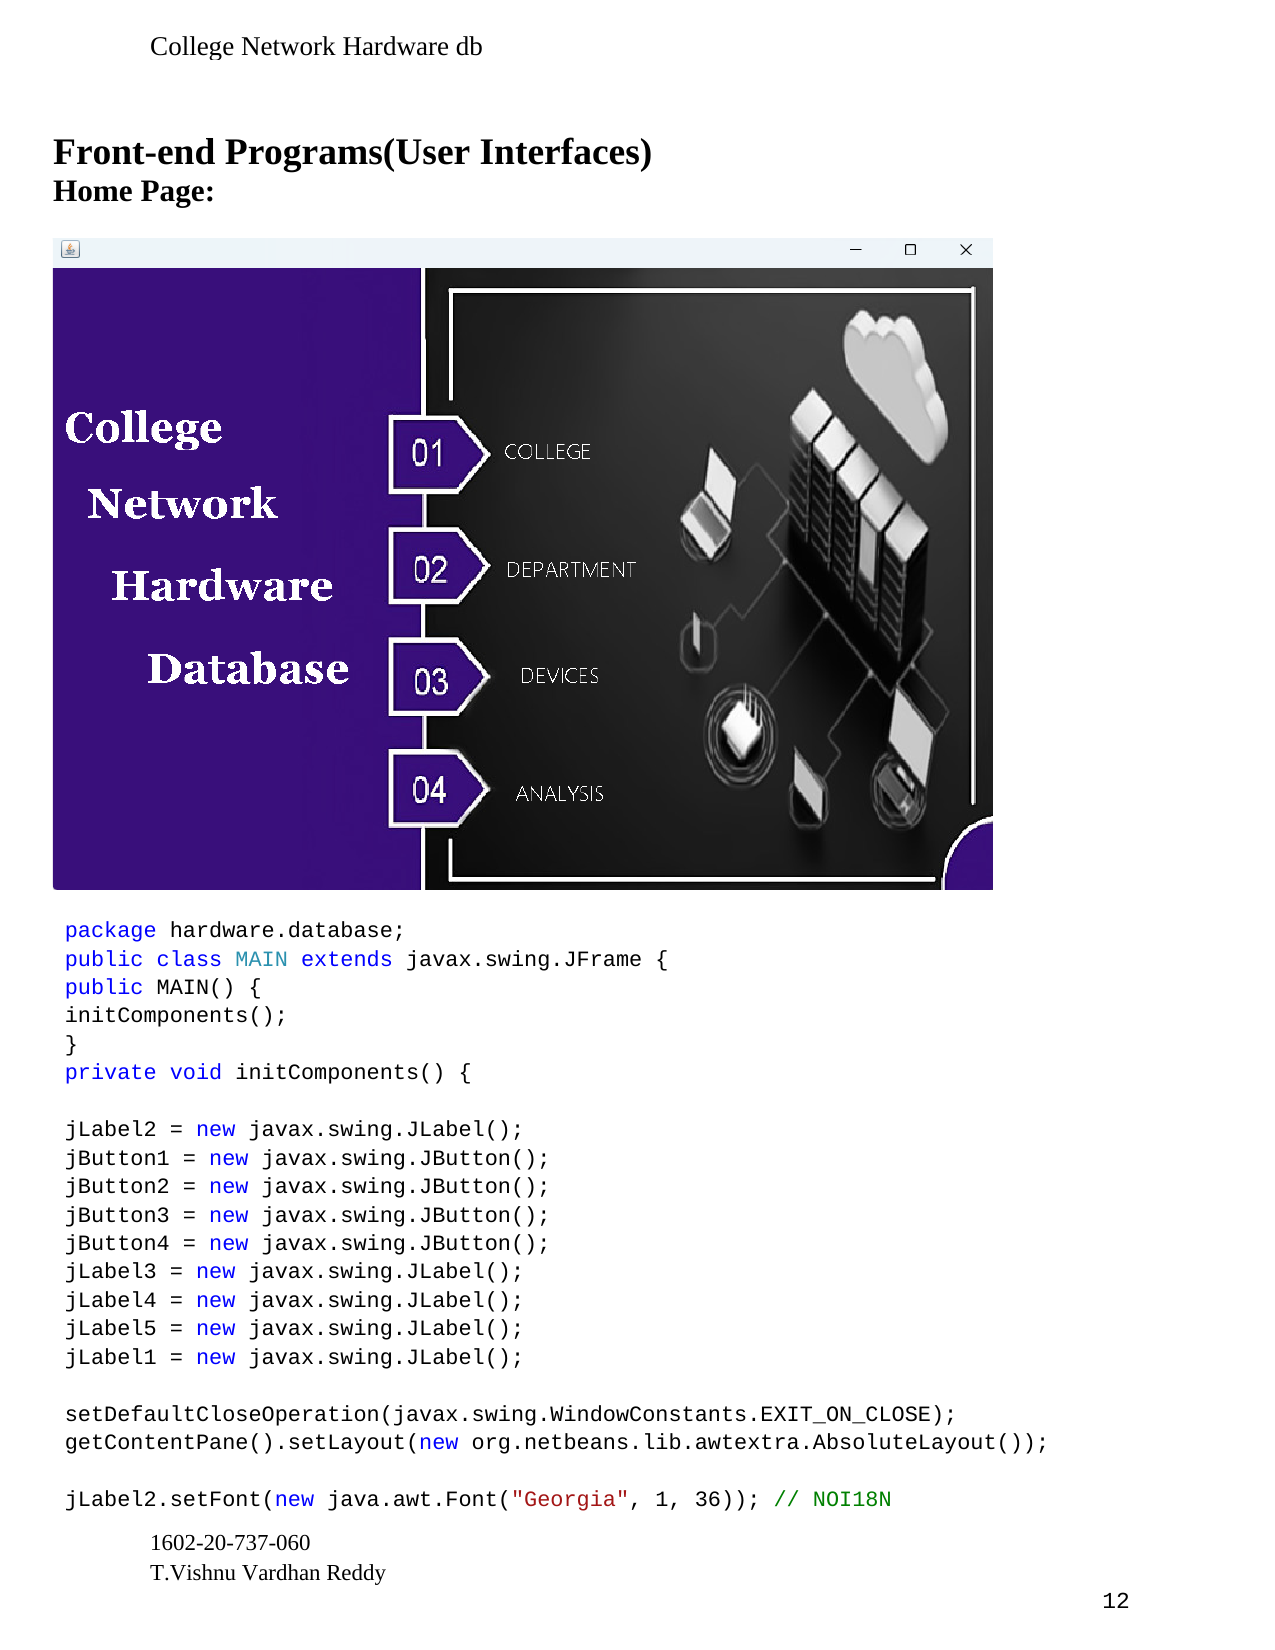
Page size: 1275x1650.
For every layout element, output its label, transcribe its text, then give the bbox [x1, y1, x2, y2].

text setDefaultCloseOperation(javax.swing.WindowConstants.EXIT_ON_CLOSE); [64, 1403, 1227, 1428]
text jLabel4 = new javax.swing.JLabel(); [64, 1289, 1227, 1314]
text jButton4 = new javax.swing.JButton(); [64, 1232, 1227, 1257]
text jLabel3 = new javax.swing.JLabel(); [64, 1261, 1227, 1285]
text public class MAIN extends javax.swing.JFrame { [64, 948, 1227, 973]
text Front-end Programs(User Interfaces) [53, 129, 1227, 173]
text package hardware.database; [64, 919, 1227, 944]
text jButton3 = new javax.swing.JButton(); [64, 1204, 1227, 1228]
text jLabel2.setFont(new java.awt.Font("Georgia", 1, 36)); // NOI18N [64, 1488, 1227, 1513]
text private void initComponents() { [64, 1062, 1227, 1086]
text getContentPane().setLayout(new org.netbeans.lib.awtextra.AbsoluteLayout()); [64, 1431, 1227, 1456]
text Home Page: [53, 173, 1227, 209]
text jButton2 = new javax.swing.JButton(); [64, 1175, 1227, 1200]
picture [52, 238, 993, 890]
text jLabel2 = new javax.swing.JLabel(); [64, 1118, 1227, 1143]
text jLabel1 = new javax.swing.JLabel(); [64, 1346, 1227, 1371]
text jLabel5 = new javax.swing.JLabel(); [64, 1317, 1227, 1342]
text } [64, 1033, 1227, 1058]
text initComponents(); [64, 1005, 1227, 1029]
text jButton1 = new javax.swing.JButton(); [64, 1147, 1227, 1172]
text public MAIN() { [64, 976, 1227, 1001]
